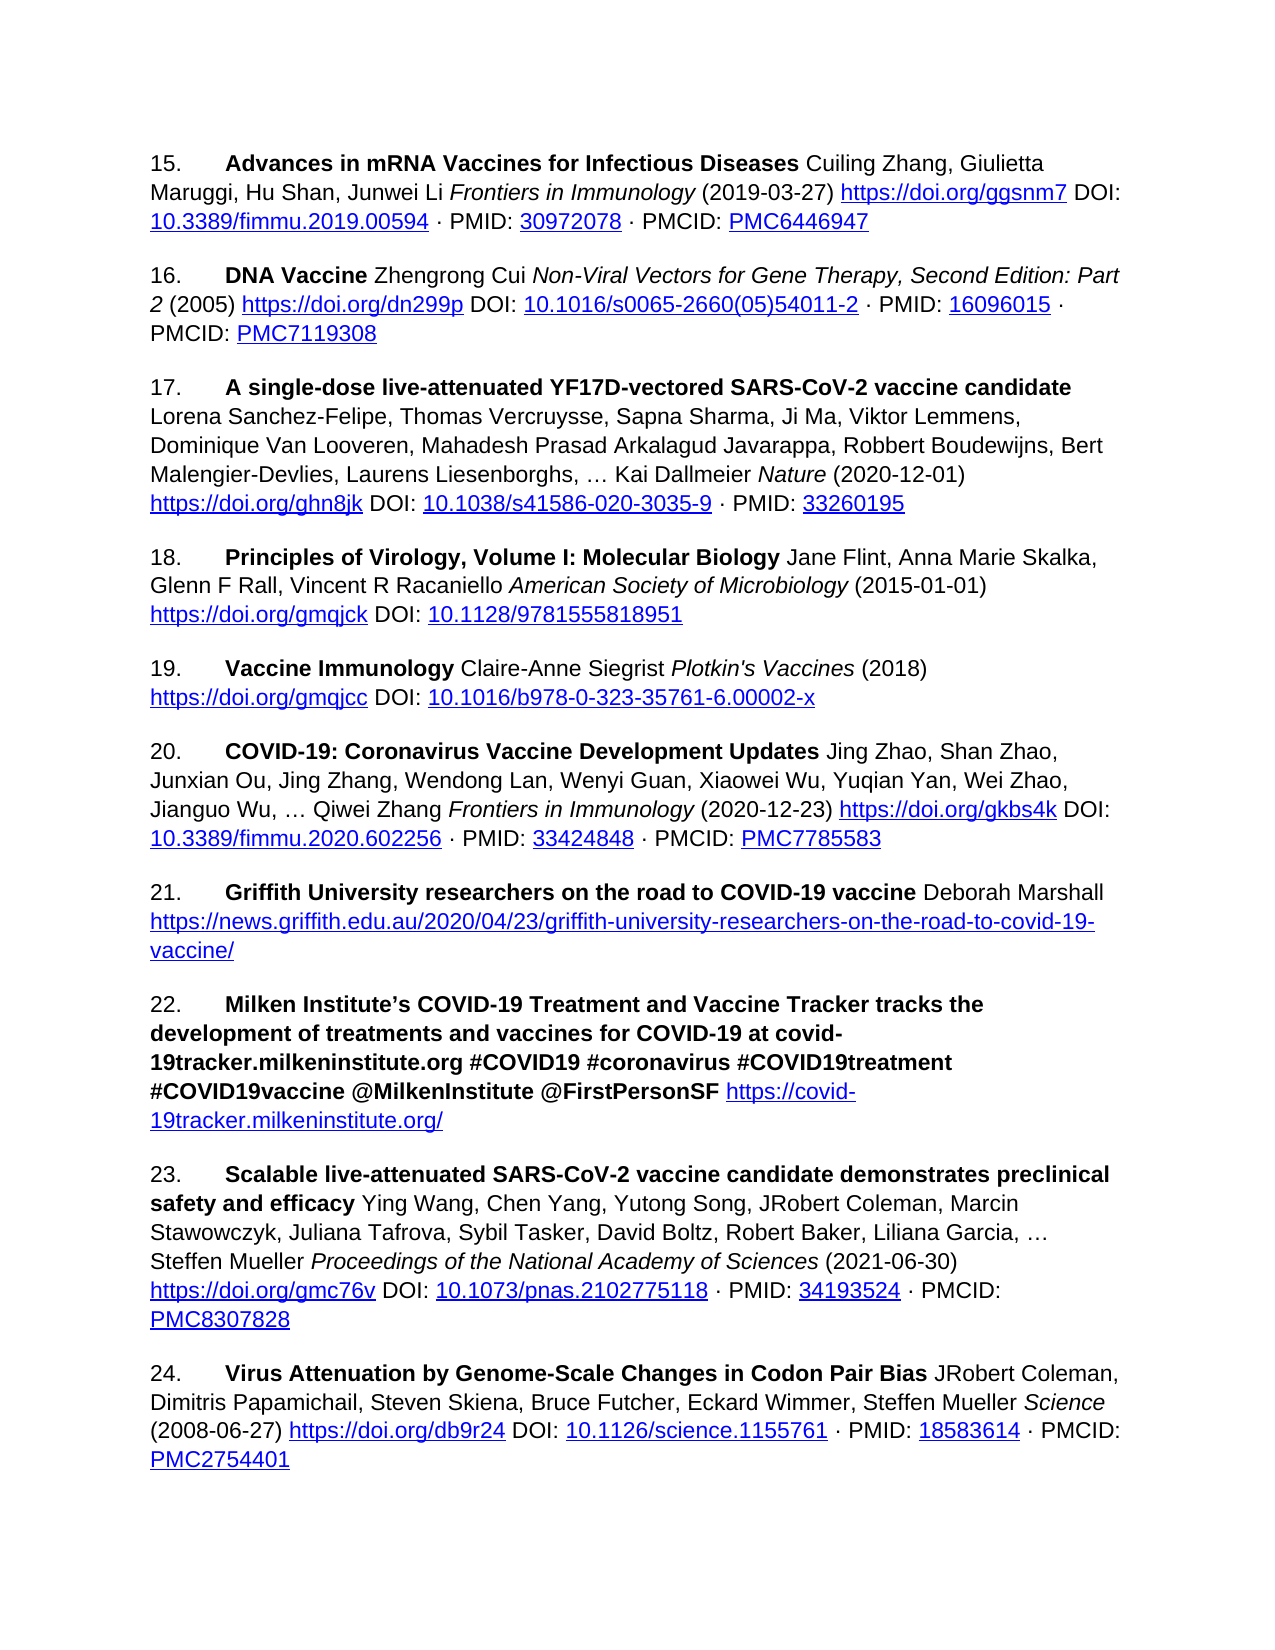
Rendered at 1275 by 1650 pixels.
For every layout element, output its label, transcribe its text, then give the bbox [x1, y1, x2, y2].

text 20. COVID-19: Coronavirus Vaccine Development Updates Jing Zhao, Shan Zhao, Junxian Ou, Jing Zhang, Wendong Lan, Wenyi Guan, Xiaowei Wu, Yuqian Yan, Wei Zhao, Jianguo Wu, … Qiwei Zhang Frontiers in Immunology (2020-12-23) https://doi.org/gkbs4k DOI: 10.3389/fimmu.2020.602256 · PMID: 33424848 · PMCID: PMC7785583 [150, 738, 1125, 852]
text 15. Advances in mRNA Vaccines for Infectious Diseases Cuiling Zhang, Giulietta Maruggi, Hu Shan, Junwei Li Frontiers in Immunology (2019-03-27) https://doi.org/ggsnm7 DOI: 10.3389/fimmu.2019.00594 · PMID: 30972078 · PMCID: PMC6446947 [150, 150, 1125, 234]
text 17. A single-dose live-attenuated YF17D-vectored SARS-CoV-2 vaccine candidate Lorena Sanchez-Felipe, Thomas Vercruysse, Sapna Sharma, Ji Ma, Viktor Lemmens, Dominique Van Looveren, Mahadesh Prasad Arkalagud Javarappa, Robbert Boudewijns, Bert Malengier-Devlies, Laurens Liesenborghs, … Kai Dallmeier Nature (2020-12-01) https://doi.org/ghn8jk DOI: 10.1038/s41586-020-3035-9 · PMID: 33260195 [150, 374, 1125, 516]
text 21. Griffith University researchers on the road to COVID-19 vaccine Deborah Marshall https://news.griffith.edu.au/2020/04/23/griffith-university-researchers-on-the-road-to-covid-19-vaccine/ [150, 879, 1125, 963]
text 16. DNA Vaccine Zhengrong Cui Non-Viral Vectors for Gene Therapy, Second Edition: Part 2 (2005) https://doi.org/dn299p DOI: 10.1016/s0065-2660(05)54011-2 · PMID: 16096015 · PMCID: PMC7119308 [150, 262, 1125, 346]
text 24. Virus Attenuation by Genome-Scale Changes in Codon Pair Bias JRobert Coleman, Dimitris Papamichail, Steven Skiena, Bruce Futcher, Eckard Wimmer, Steffen Mueller Science (2008-06-27) https://doi.org/db9r24 DOI: 10.1126/science.1155761 · PMID: 18583614 · PMCID: PMC2754401 [150, 1359, 1125, 1473]
text 22. Milken Institute’s COVID-19 Treatment and Vaccine Tracker tracks the development of treatments and vaccines for COVID-19 at covid-19tracker.milkeninstitute.org #COVID19 #coronavirus #COVID19treatment #COVID19vaccine @MilkenInstitute @FirstPersonSF https://covid-19tracker.milkeninstitute.org/ [150, 991, 1125, 1133]
text 23. Scalable live-attenuated SARS-CoV-2 vaccine candidate demonstrates preclinical safety and efficacy Ying Wang, Chen Yang, Yutong Song, JRobert Coleman, Marcin Stawowczyk, Juliana Tafrova, Sybil Tasker, David Boltz, Robert Baker, Liliana Garcia, … Steffen Mueller Proceedings of the National Academy of Sciences (2021-06-30) https://doi.org/gmc76v DOI: 10.1073/pnas.2102775118 · PMID: 34193524 · PMCID: PMC8307828 [150, 1161, 1125, 1332]
text 19. Vaccine Immunology Claire-Anne Siegrist Plotkin's Vaccines (2018) https://doi.org/gmqjcc DOI: 10.1016/b978-0-323-35761-6.00002-x [150, 655, 1125, 711]
text 18. Principles of Virology, Volume I: Molecular Biology Jane Flint, Anna Marie Skalka, Glenn F Rall, Vincent R Racaniello American Society of Microbiology (2015-01-01) https://doi.org/gmqjck DOI: 10.1128/9781555818951 [150, 543, 1125, 628]
